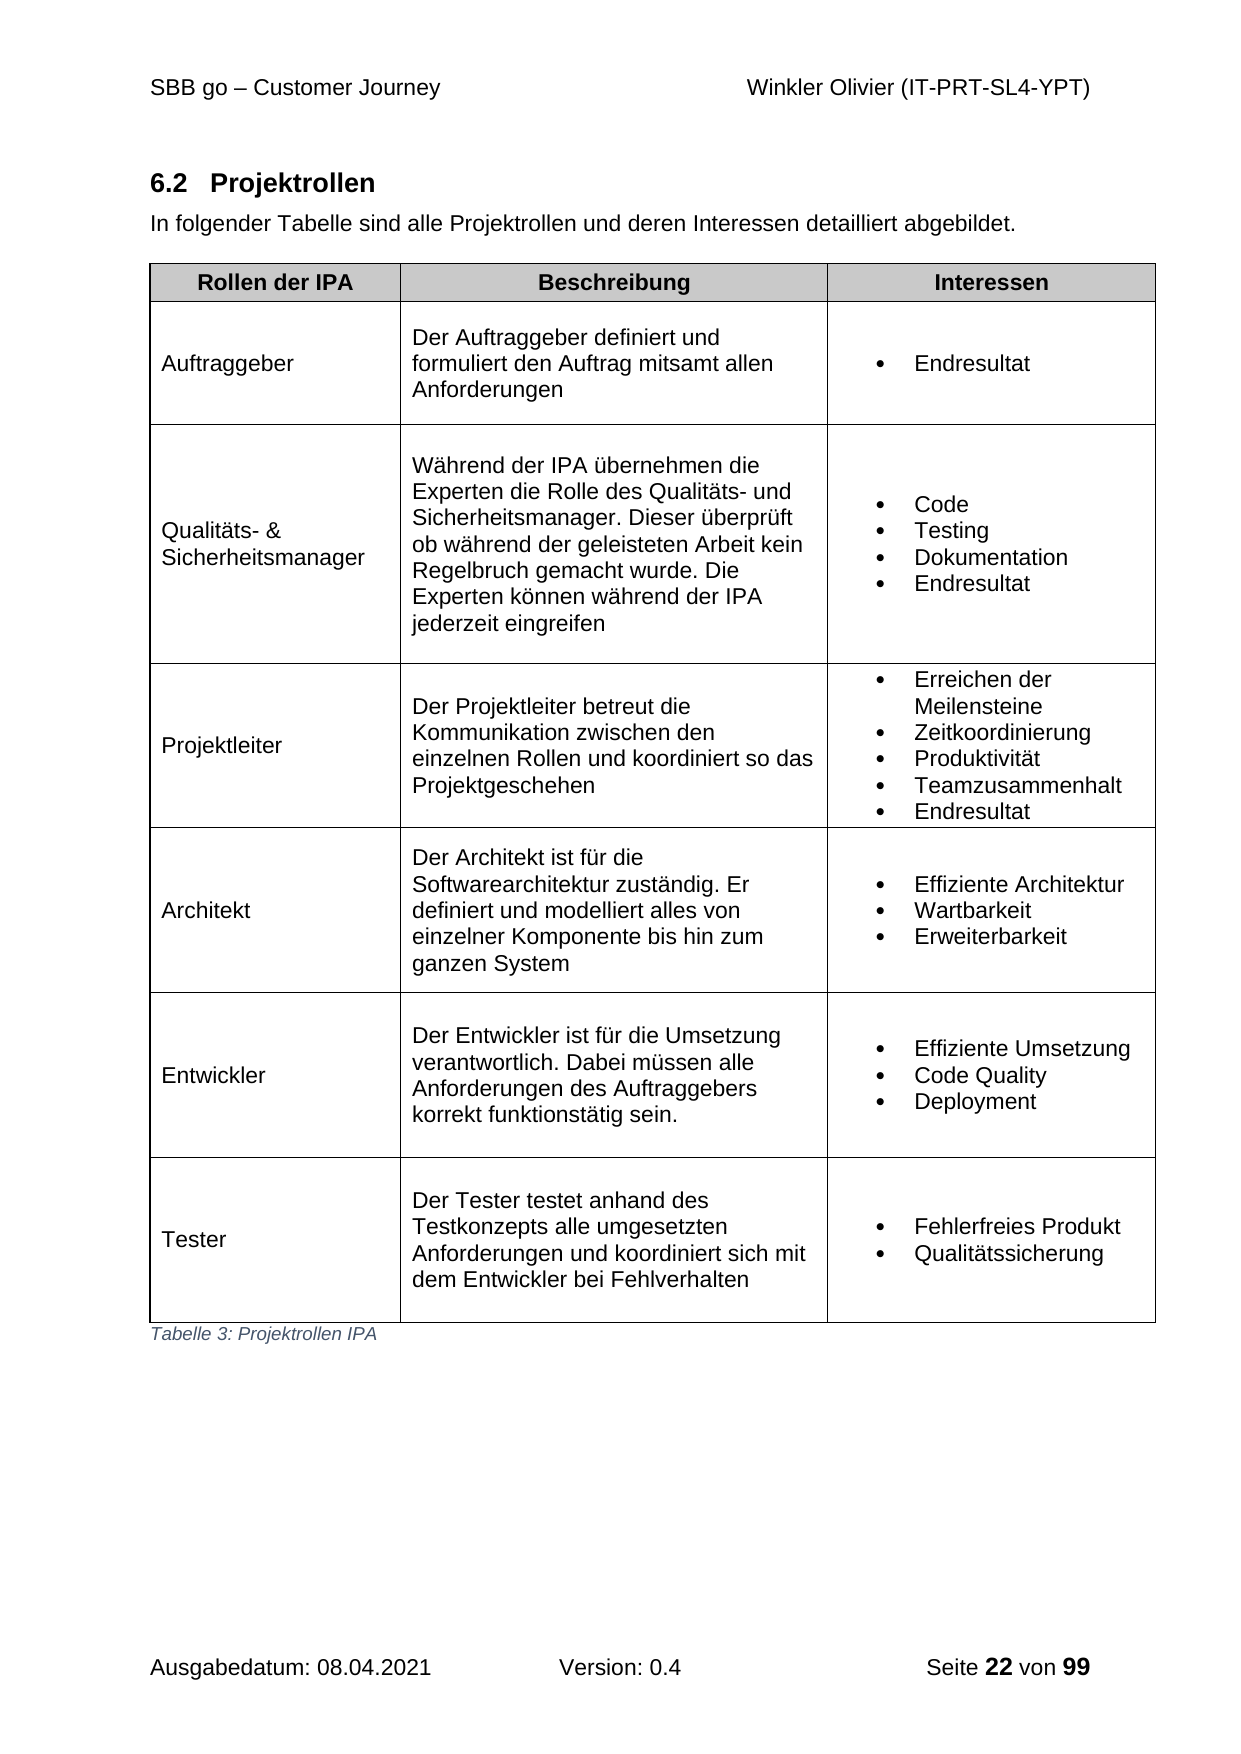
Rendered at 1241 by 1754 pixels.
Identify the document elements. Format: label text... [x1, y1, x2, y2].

table_cell Effiziente Umsetzung Code Quality Deployment [828, 993, 1155, 1157]
table_cell Während der IPA übernehmen die Experten die Rolle des Qualitäts- und Sicherheitsmanager. Dieser überprüft ob während der geleisteten Arbeit kein Regelbruch gemacht wurde. Die Experten können während der IPA jederzeit eingreifen [401, 425, 827, 662]
table_cell Der Tester testet anhand des Testkonzepts alle umgesetzten Anforderungen und koordiniert sich mit dem Entwickler bei Fehlverhalten [401, 1158, 827, 1322]
text Tabelle 3: Projektrollen IPA [150, 1323, 1090, 1344]
table_cell Der Architekt ist für die Softwarearchitektur zuständig. Er definiert und modelliert alles von einzelner Komponente bis hin zum ganzen System [401, 828, 827, 992]
table_cell Entwickler [151, 993, 400, 1157]
table_cell Qualitäts- & Sicherheitsmanager [151, 425, 400, 662]
table_cell Der Entwickler ist für die Umsetzung verantwortlich. Dabei müssen alle Anforderungen des Auftraggebers korrekt funktionstätig sein. [401, 993, 827, 1157]
table_cell Projektleiter [151, 664, 400, 827]
table_cell Effiziente Architektur Wartbarkeit Erweiterbarkeit [828, 828, 1155, 992]
table_cell Der Projektleiter betreut die Kommunikation zwischen den einzelnen Rollen und koordiniert so das Projektgeschehen [401, 664, 827, 827]
text In folgender Tabelle sind alle Projektrollen und deren Interessen detailliert abgebildet. [150, 210, 1090, 237]
table_header Rollen der IPA [151, 264, 400, 301]
table_header Beschreibung [401, 264, 827, 301]
table_cell Tester [151, 1158, 400, 1322]
table_cell Fehlerfreies Produkt Qualitätssicherung [828, 1158, 1155, 1322]
table_cell Auftraggeber [151, 302, 400, 424]
table_header Interessen [828, 264, 1155, 301]
table_cell Endresultat [828, 302, 1155, 424]
table_cell Erreichen der Meilensteine Zeitkoordinierung Produktivität Teamzusammenhalt Endresultat [828, 664, 1155, 827]
table_cell Architekt [151, 828, 400, 992]
table_cell Der Auftraggeber definiert und formuliert den Auftrag mitsamt allen Anforderungen [401, 302, 827, 424]
subtitle Projektrollen [150, 167, 1090, 198]
table_cell Code Testing Dokumentation Endresultat [828, 425, 1155, 662]
